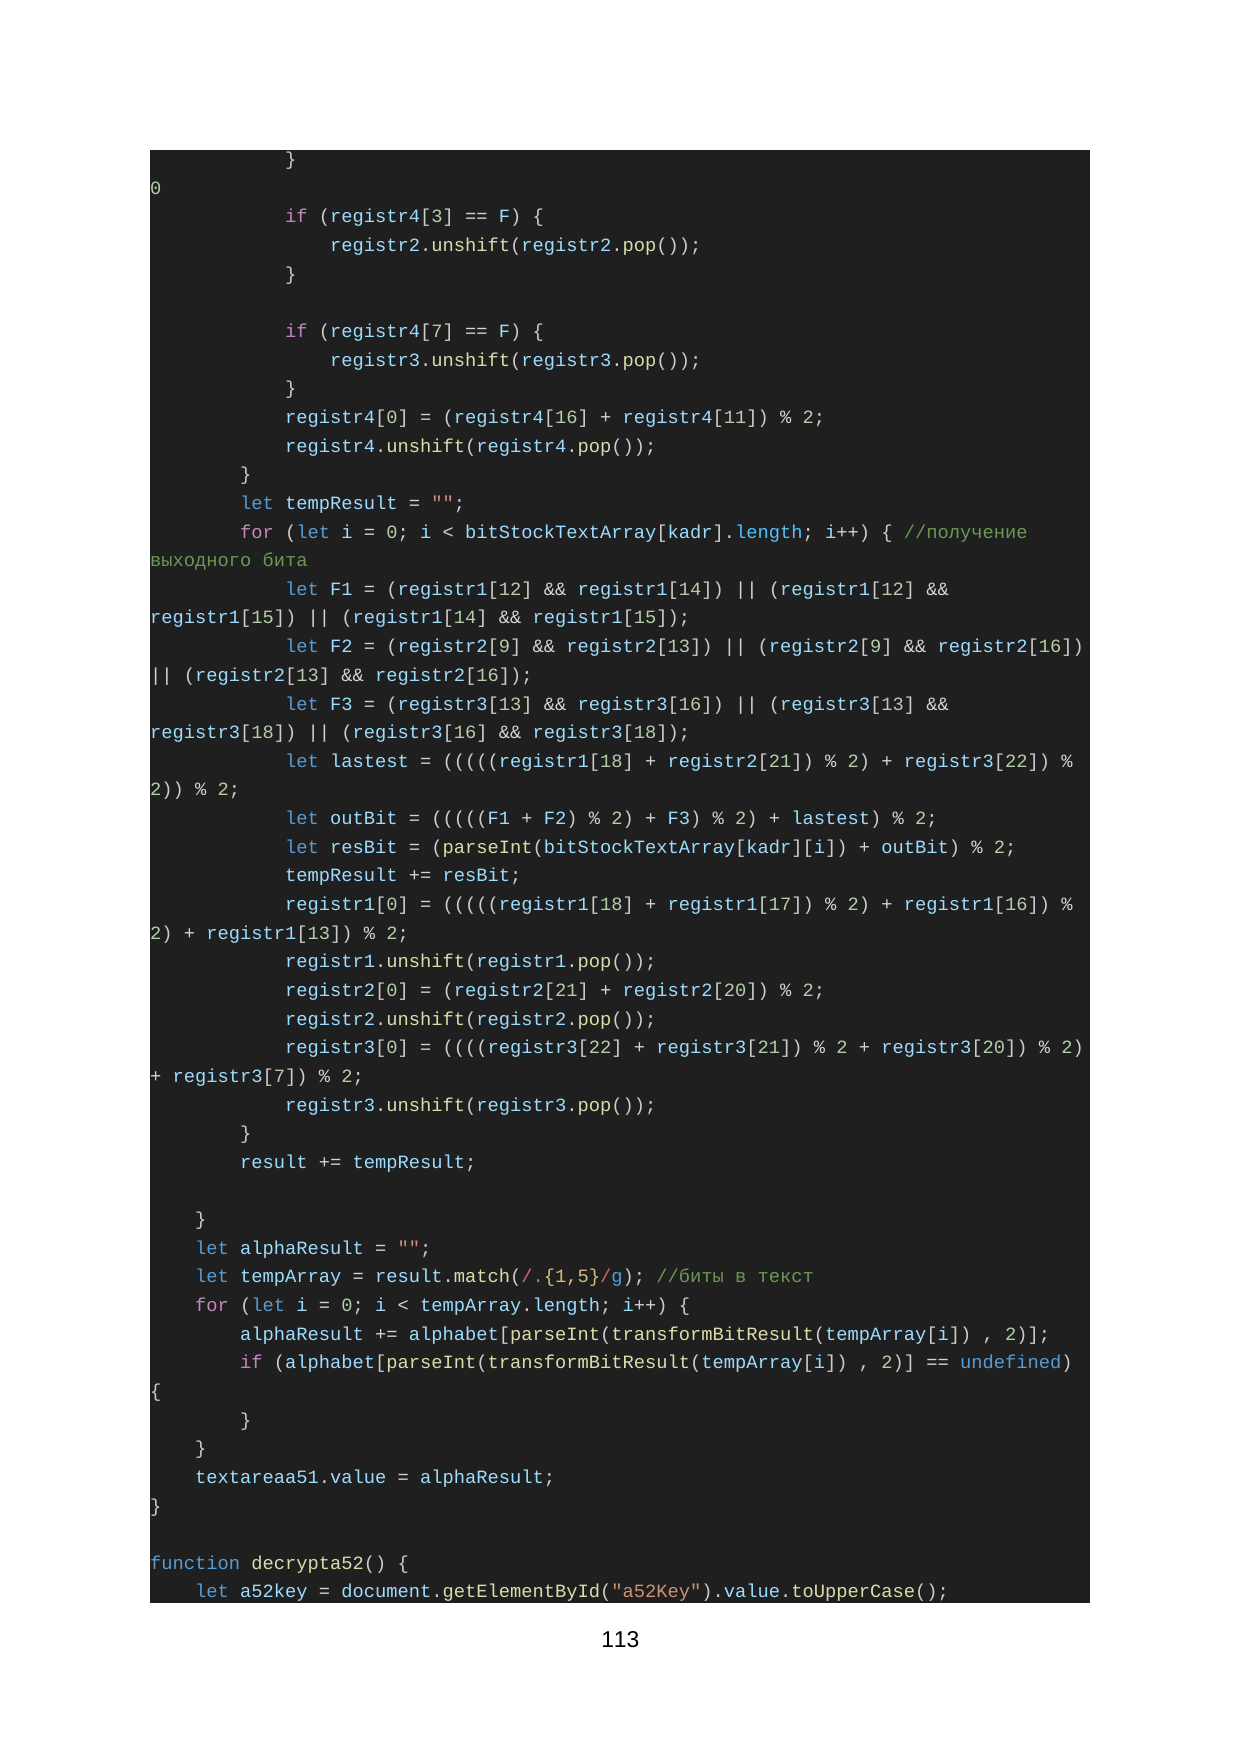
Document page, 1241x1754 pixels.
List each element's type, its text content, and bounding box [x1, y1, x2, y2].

text let alphaResult = ""; [150, 1238, 1090, 1260]
text alphaResult += alphabet[parseInt(transformBitResult(tempArray[i]) , 2)]; [150, 1324, 1090, 1346]
text let lastest = (((((registr1[18] + registr2[21]) % 2) + registr3[22]) % 2)) % 2; [150, 752, 1090, 801]
text registr3.unshift(registr3.pop()); [150, 1095, 1090, 1117]
text registr1.unshift(registr1.pop()); [150, 952, 1090, 973]
text } [150, 1439, 1090, 1460]
text } [150, 465, 1090, 486]
text function decrypta52() { [150, 1554, 1090, 1575]
text } [150, 1410, 1090, 1432]
text registr2.unshift(registr2.pop()); [150, 236, 1090, 257]
text registr3.unshift(registr3.pop()); [150, 351, 1090, 372]
text registr1[0] = (((((registr1[18] + registr1[17]) % 2) + registr1[16]) % 2) + registr1[13]) % 2; [150, 895, 1090, 945]
text let a52key = document.getElementById("a52Key").value.toUpperCase(); [150, 1582, 1090, 1603]
text textareaa51.value = alphaResult; [150, 1468, 1090, 1489]
text 0 [150, 179, 1090, 200]
text let tempArray = result.match(/.{1,5}/g); //биты в текст [150, 1267, 1090, 1288]
text if (registr4[3] == F) { [150, 207, 1090, 228]
text let F2 = (registr2[9] && registr2[13]) || (registr2[9] && registr2[16]) || (registr2[13] && registr2[16]); [150, 637, 1090, 687]
text result += tempResult; [150, 1153, 1090, 1174]
text tempResult += resBit; [150, 866, 1090, 887]
text if (alphabet[parseInt(transformBitResult(tempArray[i]) , 2)] == undefined) { [150, 1353, 1090, 1403]
text } [150, 1496, 1090, 1518]
text registr4[0] = (registr4[16] + registr4[11]) % 2; [150, 408, 1090, 429]
text let tempResult = ""; [150, 494, 1090, 515]
text } [150, 379, 1090, 400]
text if (registr4[7] == F) { [150, 322, 1090, 343]
text registr2[0] = (registr2[21] + registr2[20]) % 2; [150, 981, 1090, 1002]
text } [150, 150, 1090, 171]
text let resBit = (parseInt(bitStockTextArray[kadr][i]) + outBit) % 2; [150, 837, 1090, 859]
text let outBit = (((((F1 + F2) % 2) + F3) % 2) + lastest) % 2; [150, 809, 1090, 830]
text } [150, 1124, 1090, 1145]
text registr4.unshift(registr4.pop()); [150, 436, 1090, 458]
text let F3 = (registr3[13] && registr3[16]) || (registr3[13] && registr3[18]) || (registr3[16] && registr3[18]); [150, 694, 1090, 744]
text registr2.unshift(registr2.pop()); [150, 1009, 1090, 1031]
text for (let i = 0; i < tempArray.length; i++) { [150, 1296, 1090, 1317]
text registr3[0] = ((((registr3[22] + registr3[21]) % 2 + registr3[20]) % 2) + registr3[7]) % 2; [150, 1038, 1090, 1088]
text } [150, 264, 1090, 286]
text let F1 = (registr1[12] && registr1[14]) || (registr1[12] && registr1[15]) || (registr1[14] && registr1[15]); [150, 580, 1090, 629]
text for (let i = 0; i < bitStockTextArray[kadr].length; i++) { //получение выходного бита [150, 522, 1090, 572]
text } [150, 1210, 1090, 1231]
